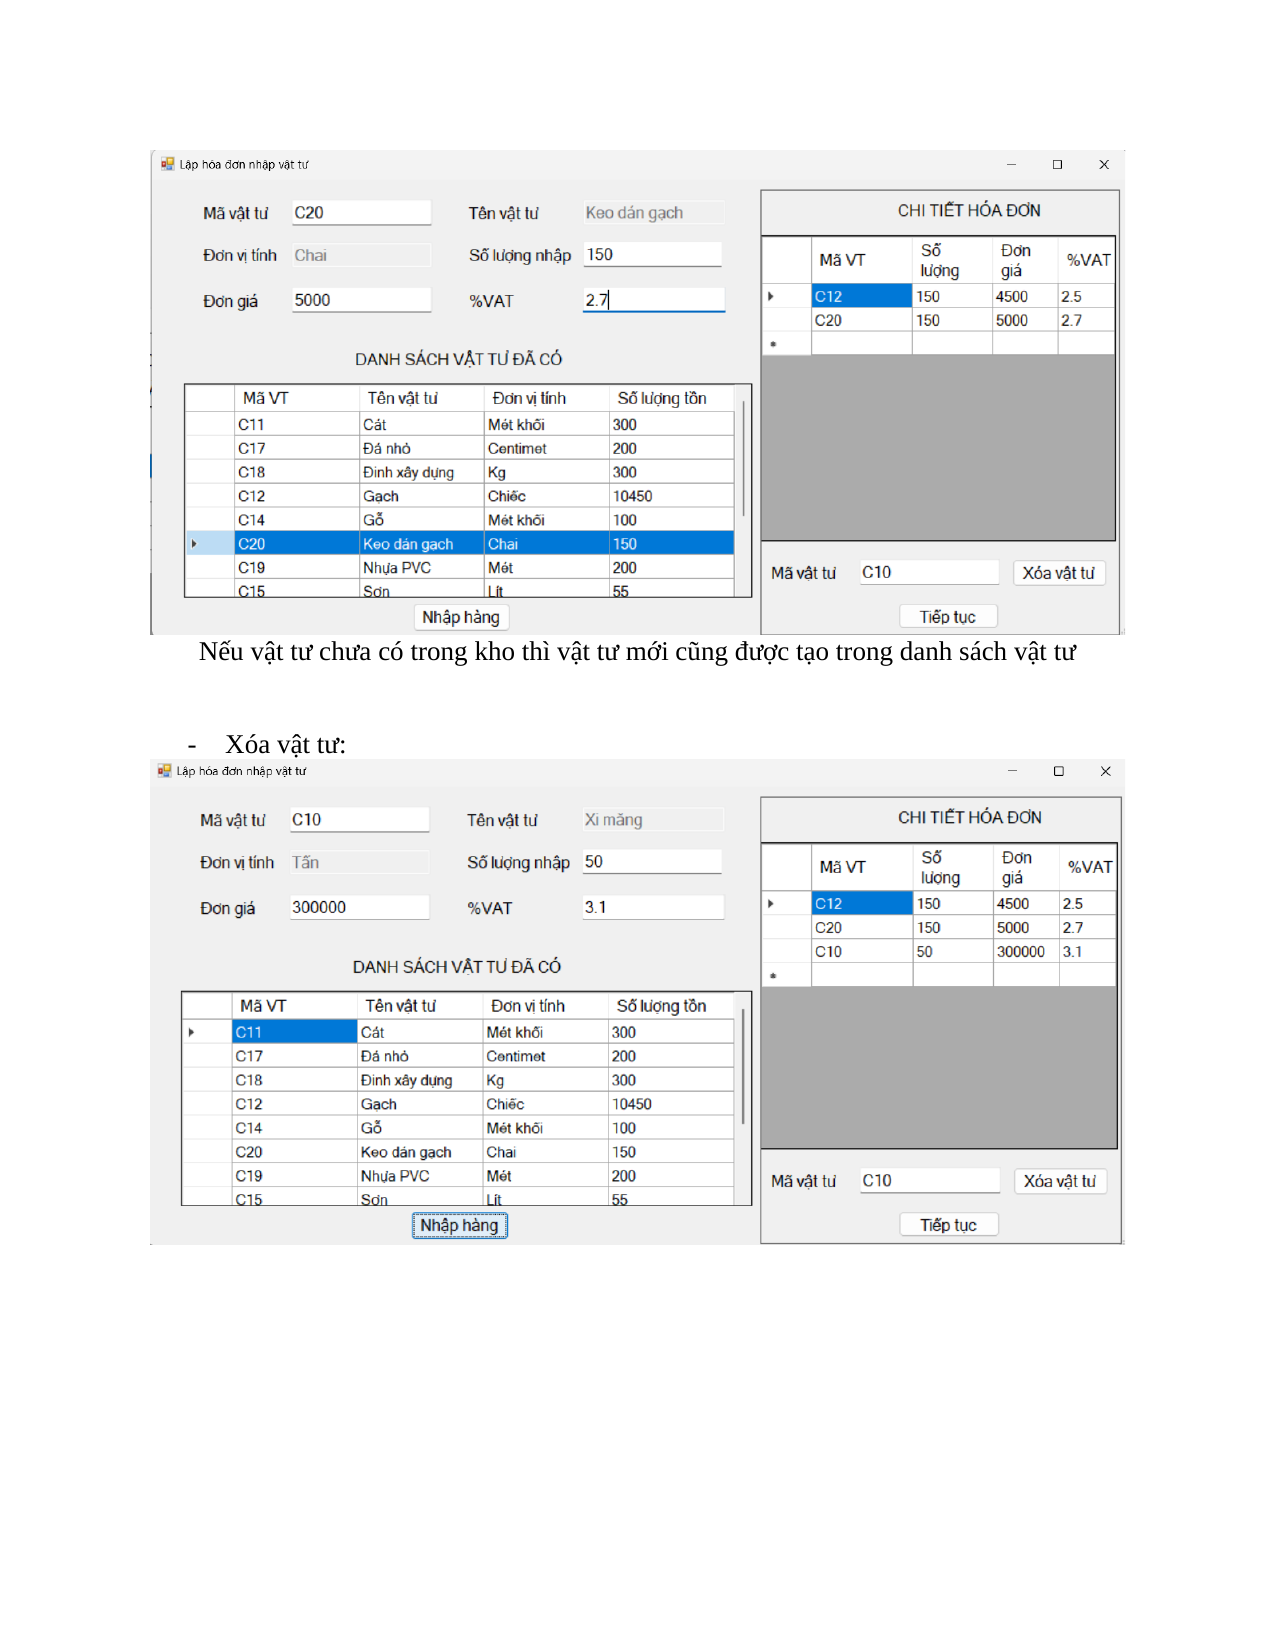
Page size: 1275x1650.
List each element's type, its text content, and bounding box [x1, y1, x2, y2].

list Xóa vật tư: [187, 728, 1125, 759]
picture [150, 759, 1125, 1245]
text Nếu vật tư chưa có trong kho thì vật tư mới cũng được tạo trong danh sách vật tư [150, 635, 1125, 666]
picture [150, 150, 1125, 635]
